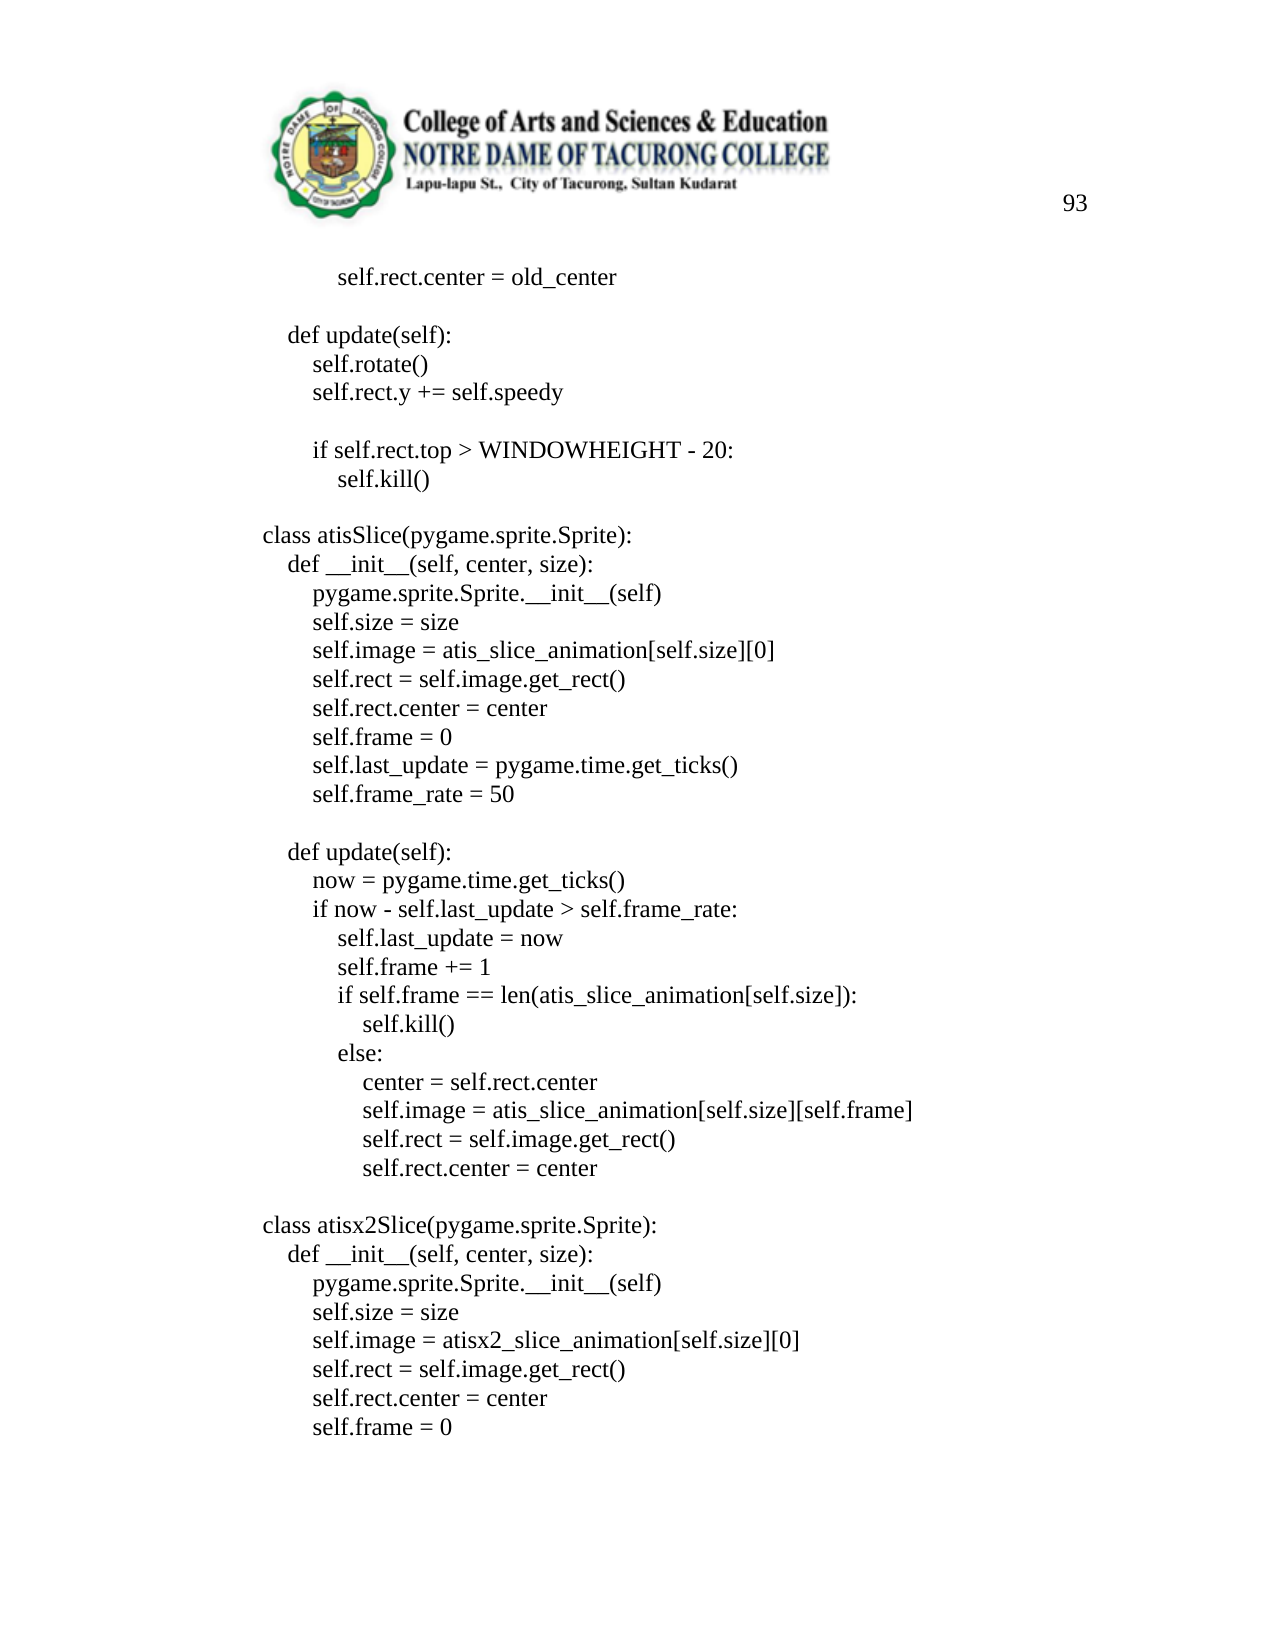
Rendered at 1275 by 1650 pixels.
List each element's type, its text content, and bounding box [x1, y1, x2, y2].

text if self.rect.top > WINDOWHEIGHT - 20: [262, 435, 1087, 464]
text self.frame = 0 [262, 722, 1087, 751]
text def update(self): [262, 837, 1087, 866]
text self.frame_rate = 50 [262, 779, 1087, 808]
text pygame.sprite.Sprite.__init__(self) [262, 578, 1087, 607]
text class atisSlice(pygame.sprite.Sprite): [262, 521, 1087, 549]
picture [252, 80, 885, 235]
text self.rect.center = center [262, 693, 1087, 722]
text def __init__(self, center, size): [262, 1239, 1087, 1268]
text def __init__(self, center, size): [262, 549, 1087, 578]
text self.rect.center = old_center [262, 262, 1087, 291]
text self.size = size [262, 607, 1087, 636]
text class atisx2Slice(pygame.sprite.Sprite): [262, 1211, 1087, 1239]
text self.rect.center = center [262, 1383, 1087, 1412]
text now = pygame.time.get_ticks() [262, 866, 1087, 894]
text self.frame = 0 [262, 1412, 1087, 1441]
text self.rect = self.image.get_rect() [262, 1124, 1087, 1153]
text self.image = atis_slice_animation[self.size][0] [262, 636, 1087, 664]
text self.kill() [262, 464, 1087, 492]
text self.kill() [262, 1009, 1087, 1038]
text self.rect.y += self.speedy [262, 377, 1087, 406]
text self.last_update = now [262, 923, 1087, 952]
text center = self.rect.center [262, 1067, 1087, 1096]
text self.rect = self.image.get_rect() [262, 1354, 1087, 1383]
text def update(self): [262, 320, 1087, 349]
text self.rect.center = center [262, 1153, 1087, 1182]
text self.image = atisx2_slice_animation[self.size][0] [262, 1326, 1087, 1354]
text self.rotate() [262, 349, 1087, 377]
text else: [262, 1038, 1087, 1067]
text self.size = size [262, 1297, 1087, 1326]
text self.frame += 1 [262, 952, 1087, 981]
text if self.frame == len(atis_slice_animation[self.size]): [262, 981, 1087, 1009]
text pygame.sprite.Sprite.__init__(self) [262, 1268, 1087, 1297]
text self.last_update = pygame.time.get_ticks() [262, 751, 1087, 779]
text self.image = atis_slice_animation[self.size][self.frame] [262, 1096, 1087, 1124]
text if now - self.last_update > self.frame_rate: [262, 894, 1087, 923]
text self.rect = self.image.get_rect() [262, 664, 1087, 693]
